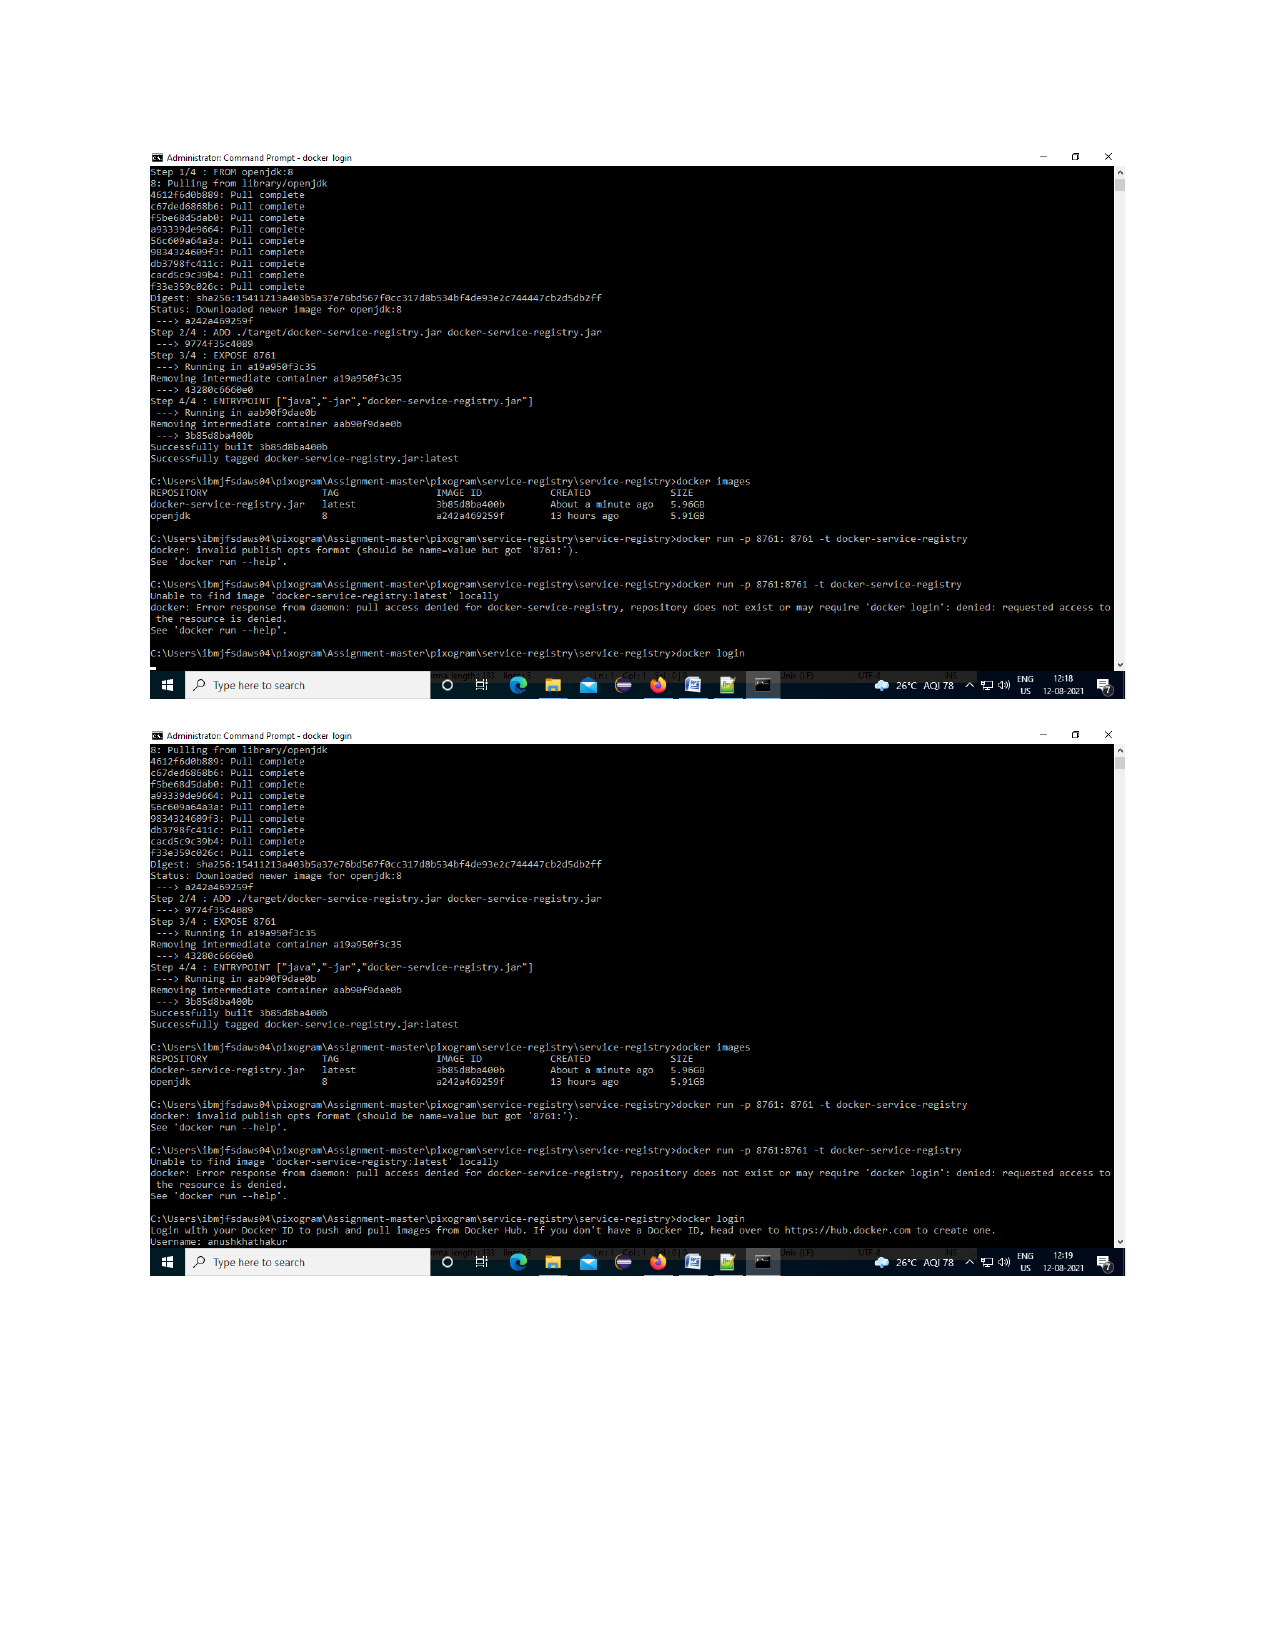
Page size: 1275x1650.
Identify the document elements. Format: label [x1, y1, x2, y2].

picture [150, 150, 1125, 699]
picture [150, 727, 1125, 1276]
